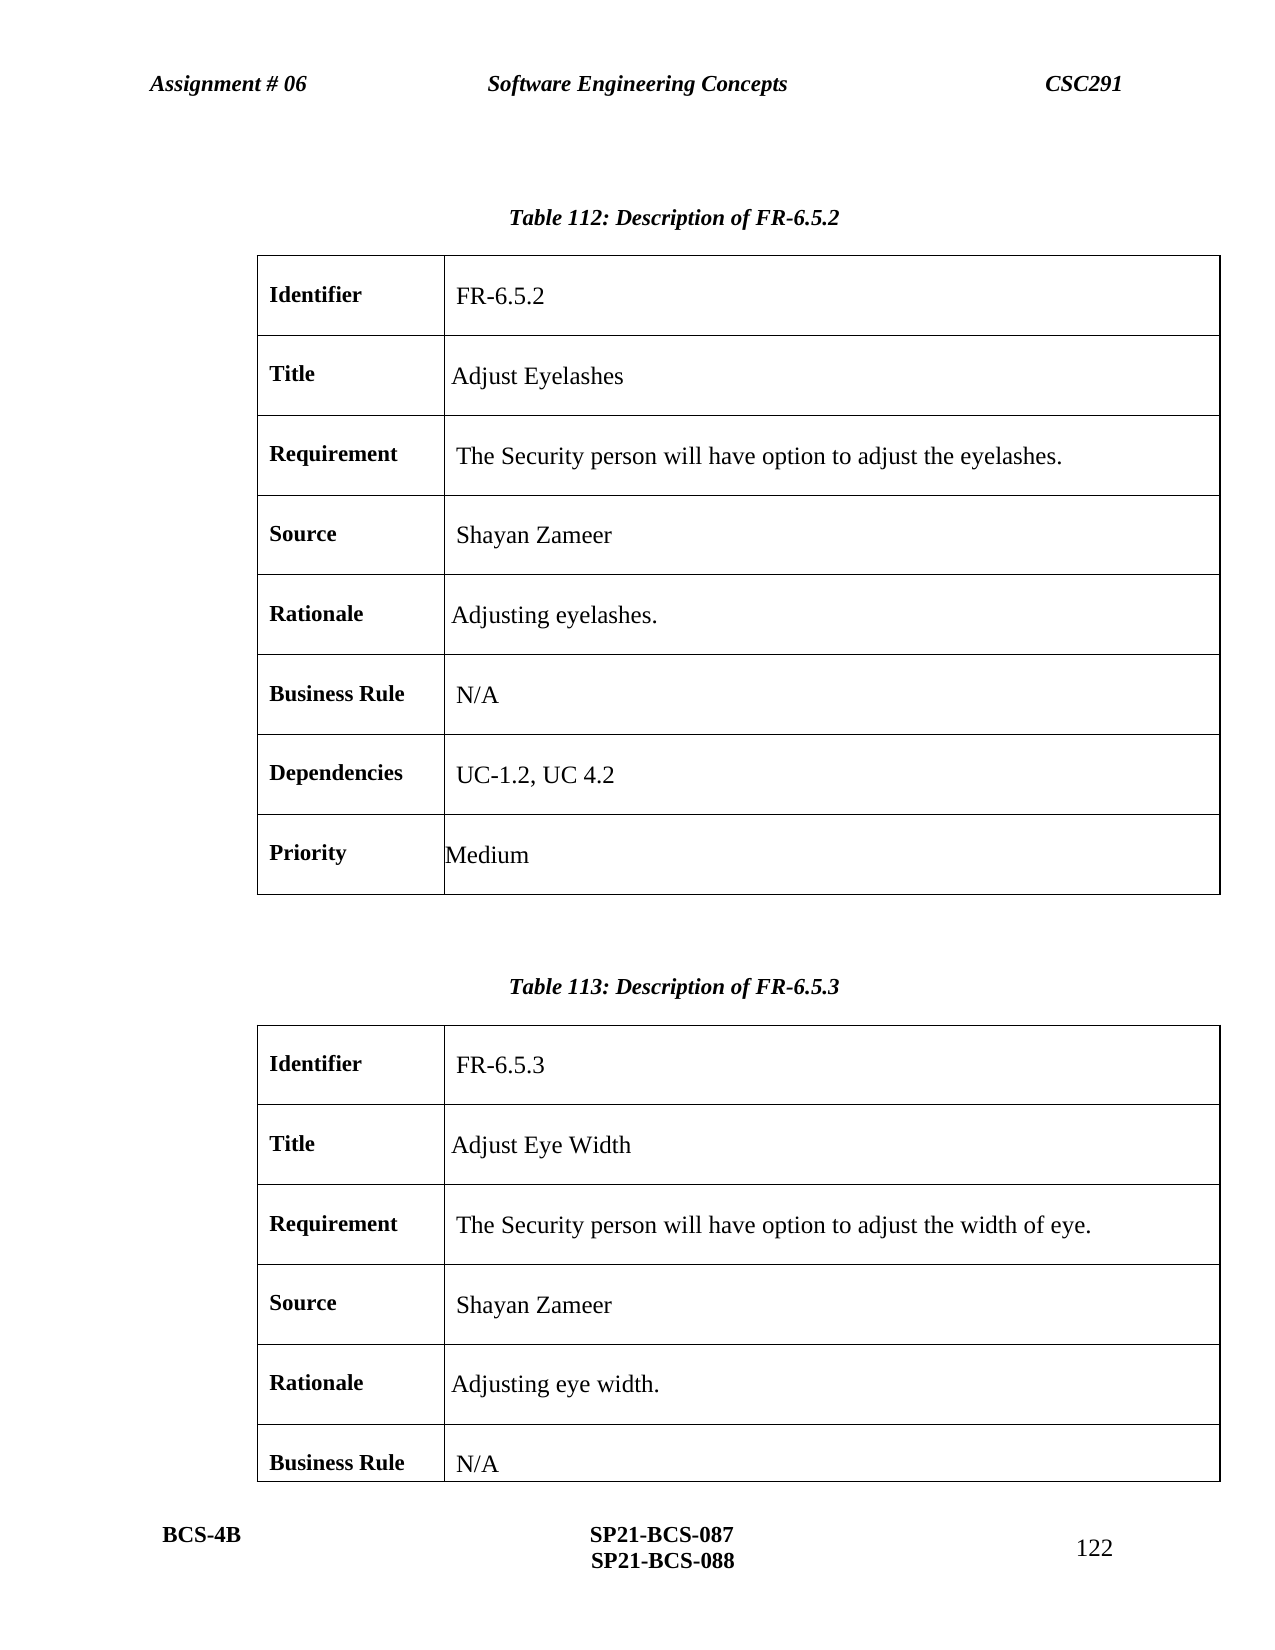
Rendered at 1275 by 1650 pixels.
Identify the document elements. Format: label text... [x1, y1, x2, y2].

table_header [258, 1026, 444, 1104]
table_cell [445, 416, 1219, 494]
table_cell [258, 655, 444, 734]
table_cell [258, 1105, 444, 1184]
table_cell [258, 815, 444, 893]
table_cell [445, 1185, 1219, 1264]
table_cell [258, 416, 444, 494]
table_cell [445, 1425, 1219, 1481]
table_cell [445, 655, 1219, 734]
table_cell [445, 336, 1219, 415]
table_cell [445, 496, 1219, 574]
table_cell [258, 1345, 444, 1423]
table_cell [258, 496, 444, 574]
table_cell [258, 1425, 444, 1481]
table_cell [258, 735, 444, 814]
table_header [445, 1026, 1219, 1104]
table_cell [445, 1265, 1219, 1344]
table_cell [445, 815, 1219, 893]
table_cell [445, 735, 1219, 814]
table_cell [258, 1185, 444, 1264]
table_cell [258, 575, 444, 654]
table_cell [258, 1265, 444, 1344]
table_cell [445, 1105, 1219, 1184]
text Table 112: Description of FR-6.5.2 [154, 204, 1125, 230]
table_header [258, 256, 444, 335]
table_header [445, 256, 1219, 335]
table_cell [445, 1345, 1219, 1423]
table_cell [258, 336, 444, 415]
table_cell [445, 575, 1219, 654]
text Table 113: Description of FR-6.5.3 [154, 973, 1125, 999]
